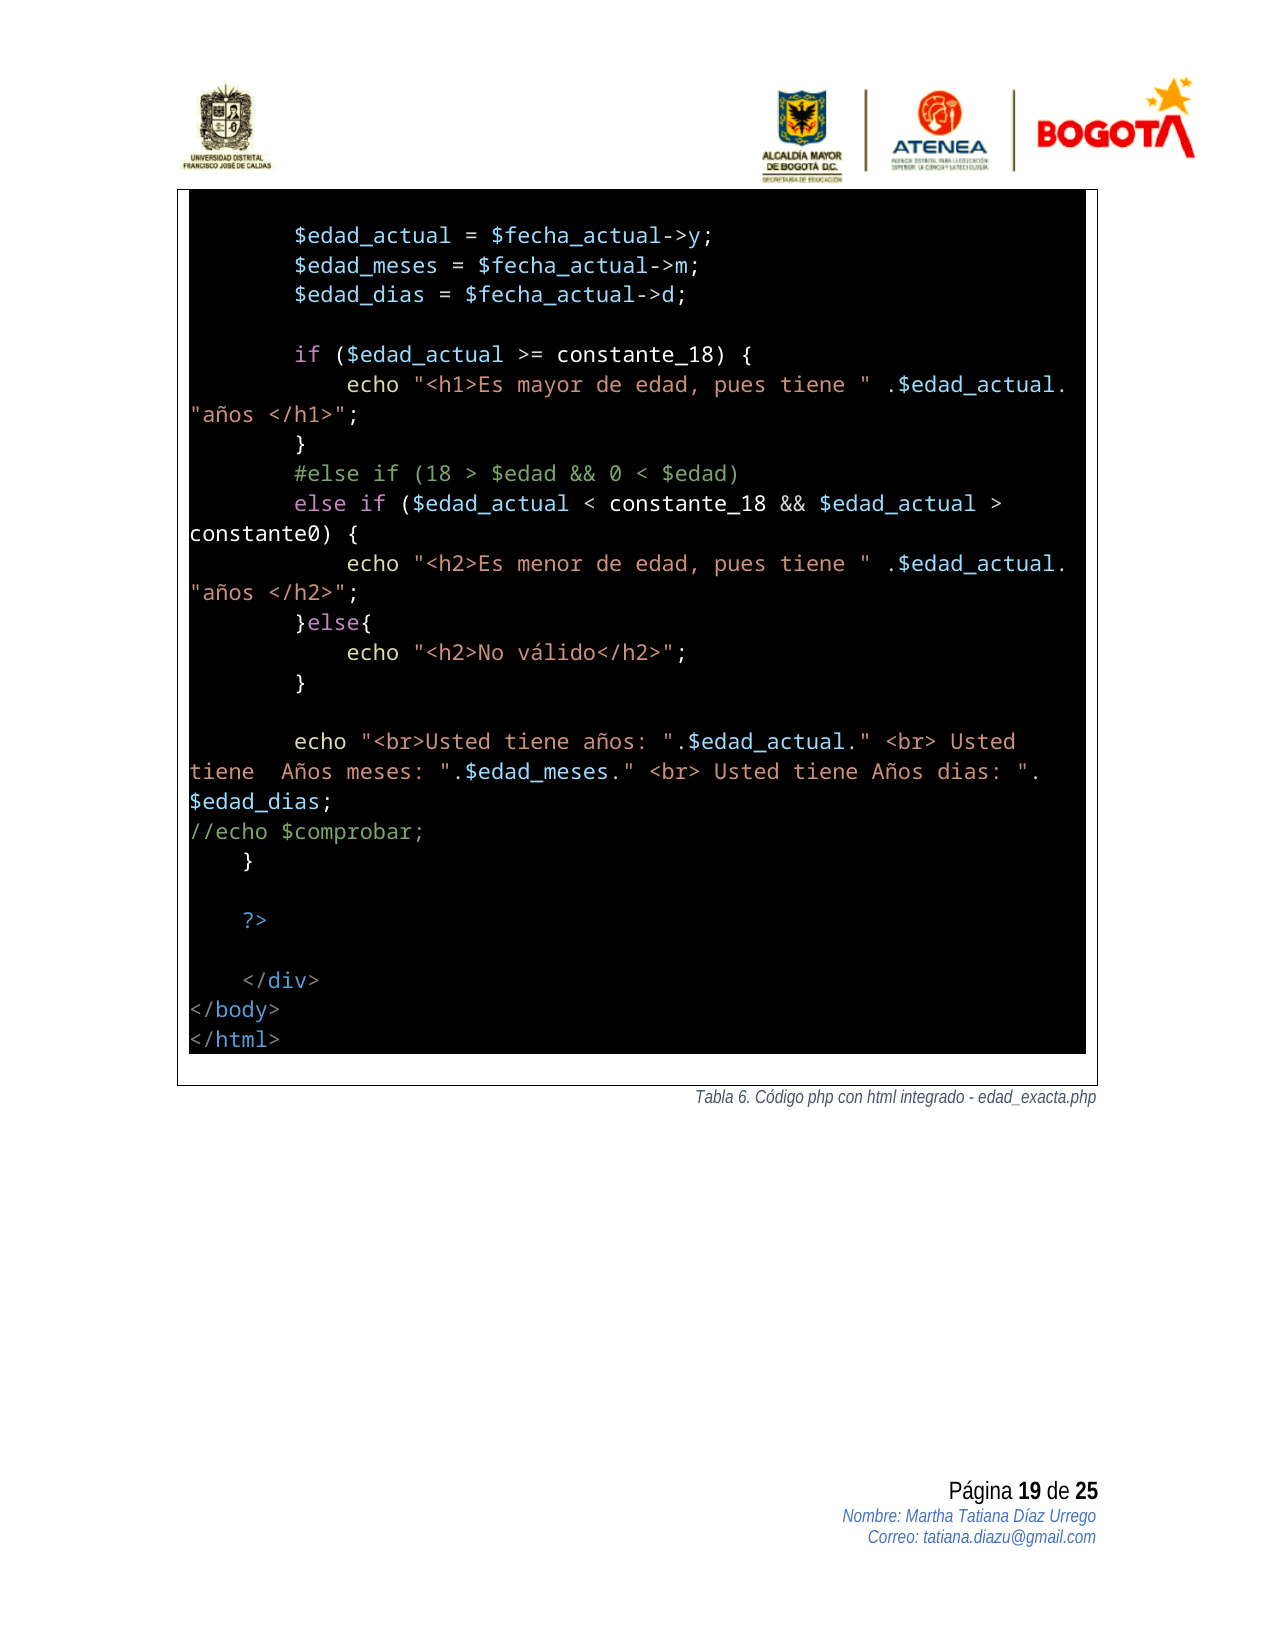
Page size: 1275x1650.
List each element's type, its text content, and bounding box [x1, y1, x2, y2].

picture [177, 73, 1204, 189]
text Tabla 6. Código php con html integrado - edad_exacta.php [177, 1086, 1098, 1107]
